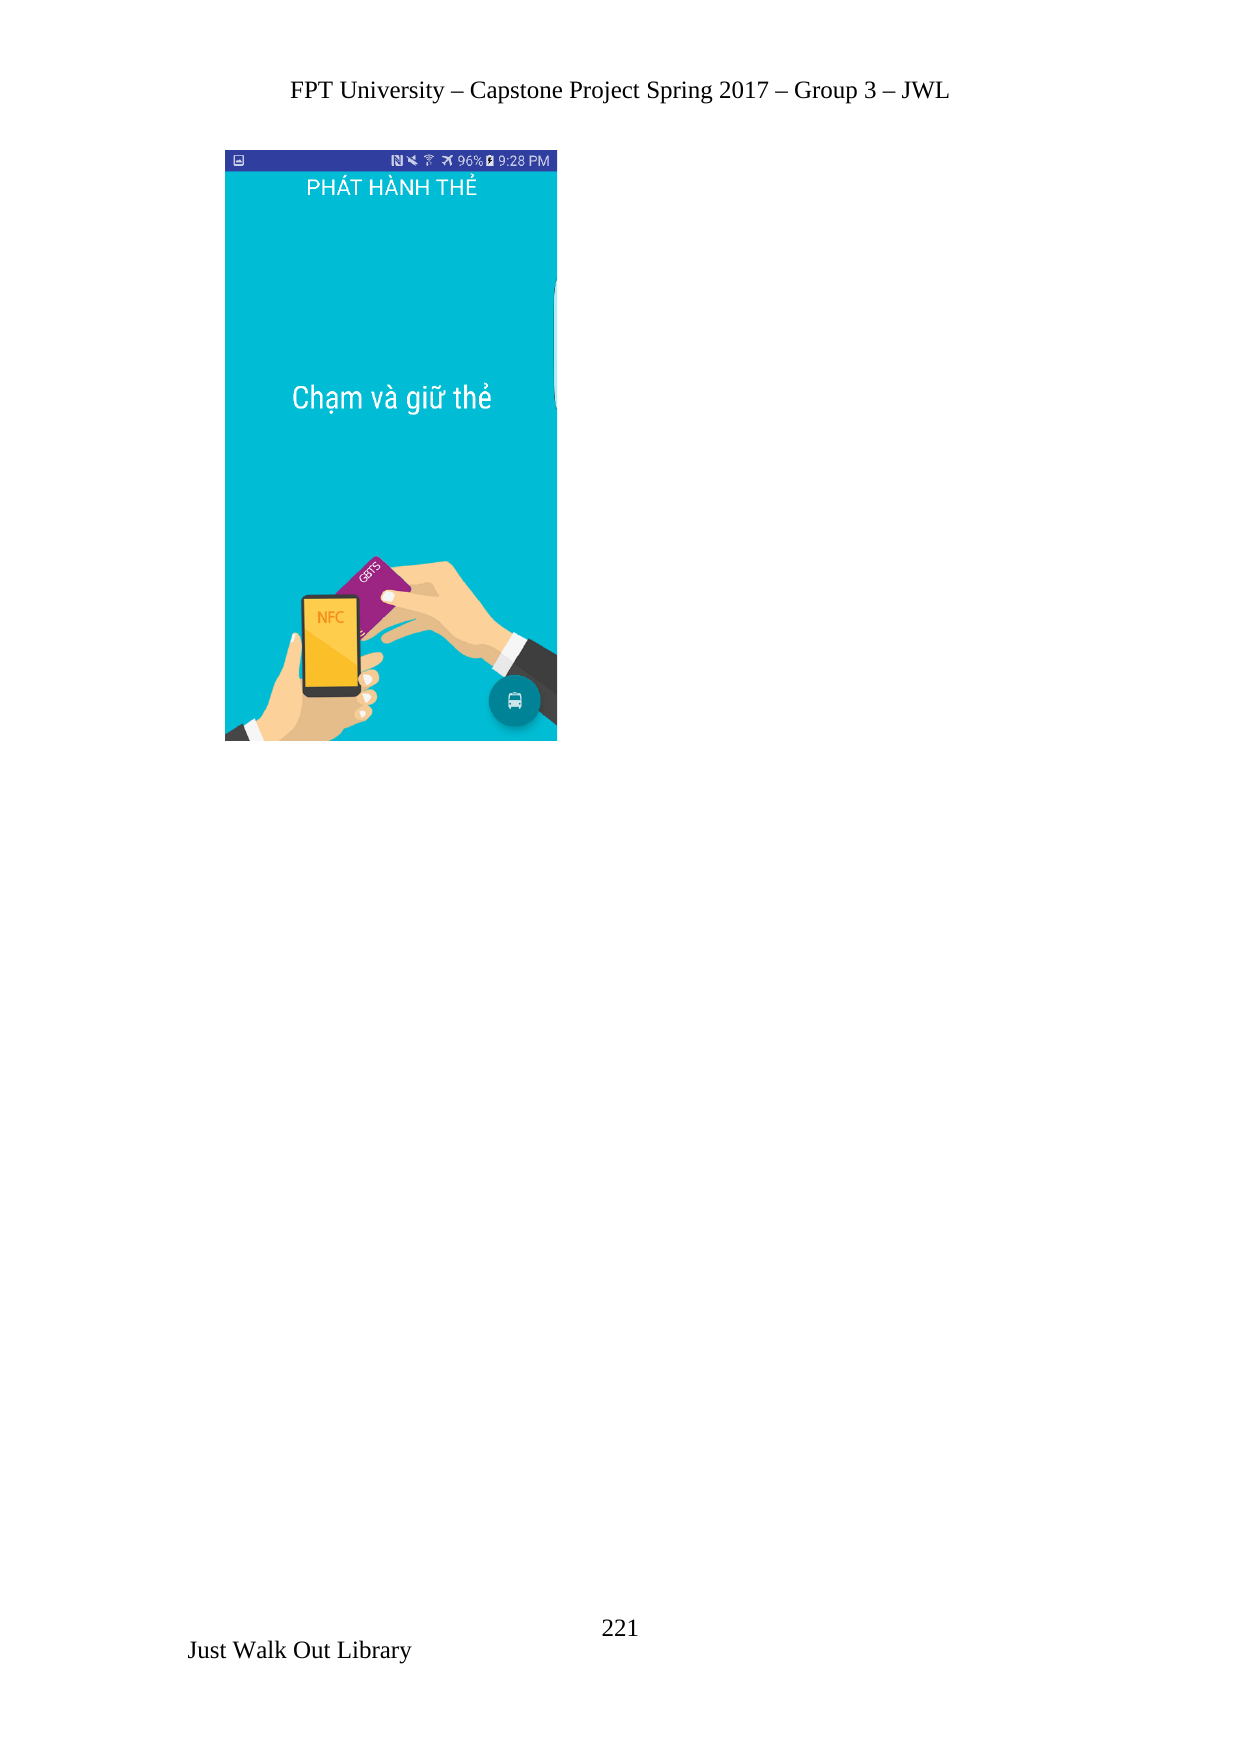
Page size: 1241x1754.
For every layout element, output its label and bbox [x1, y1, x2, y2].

picture [225, 150, 558, 741]
